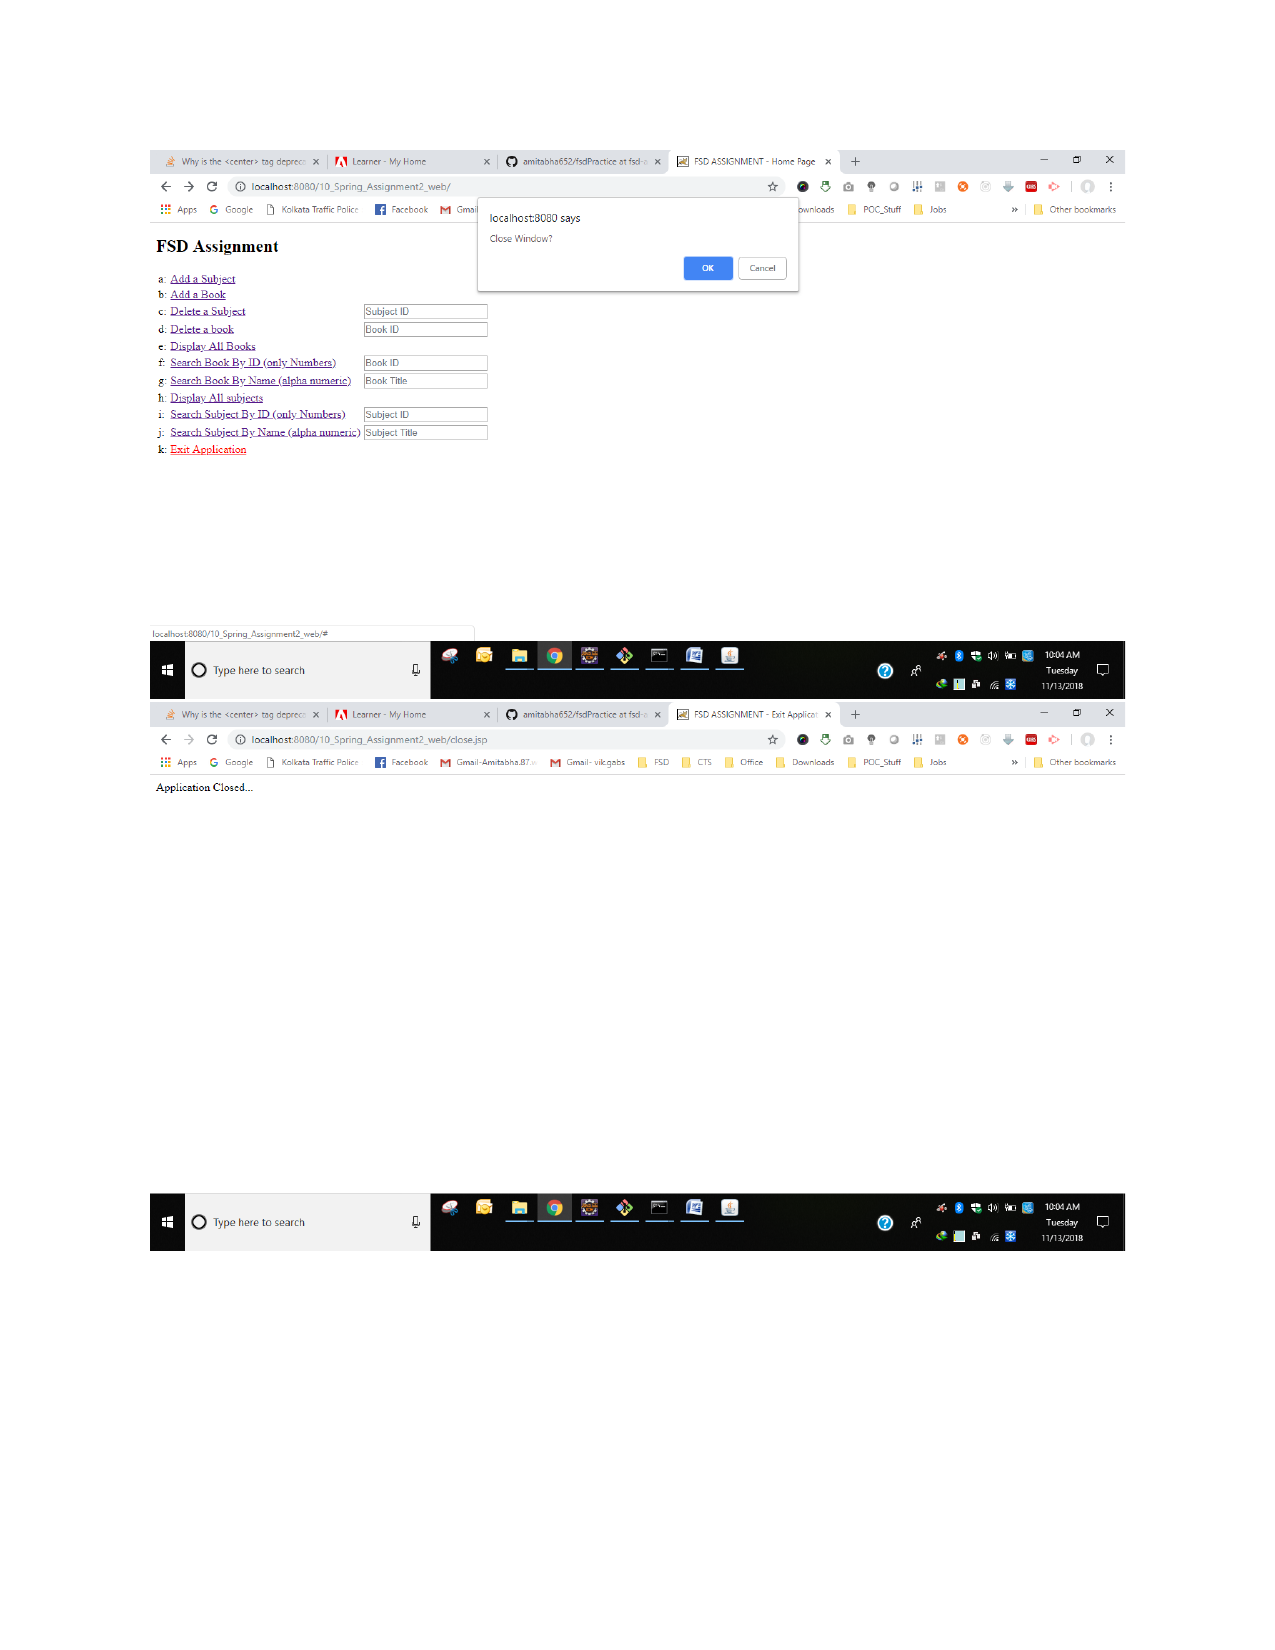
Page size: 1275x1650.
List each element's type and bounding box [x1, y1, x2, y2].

picture [150, 150, 1125, 699]
picture [150, 702, 1125, 1251]
